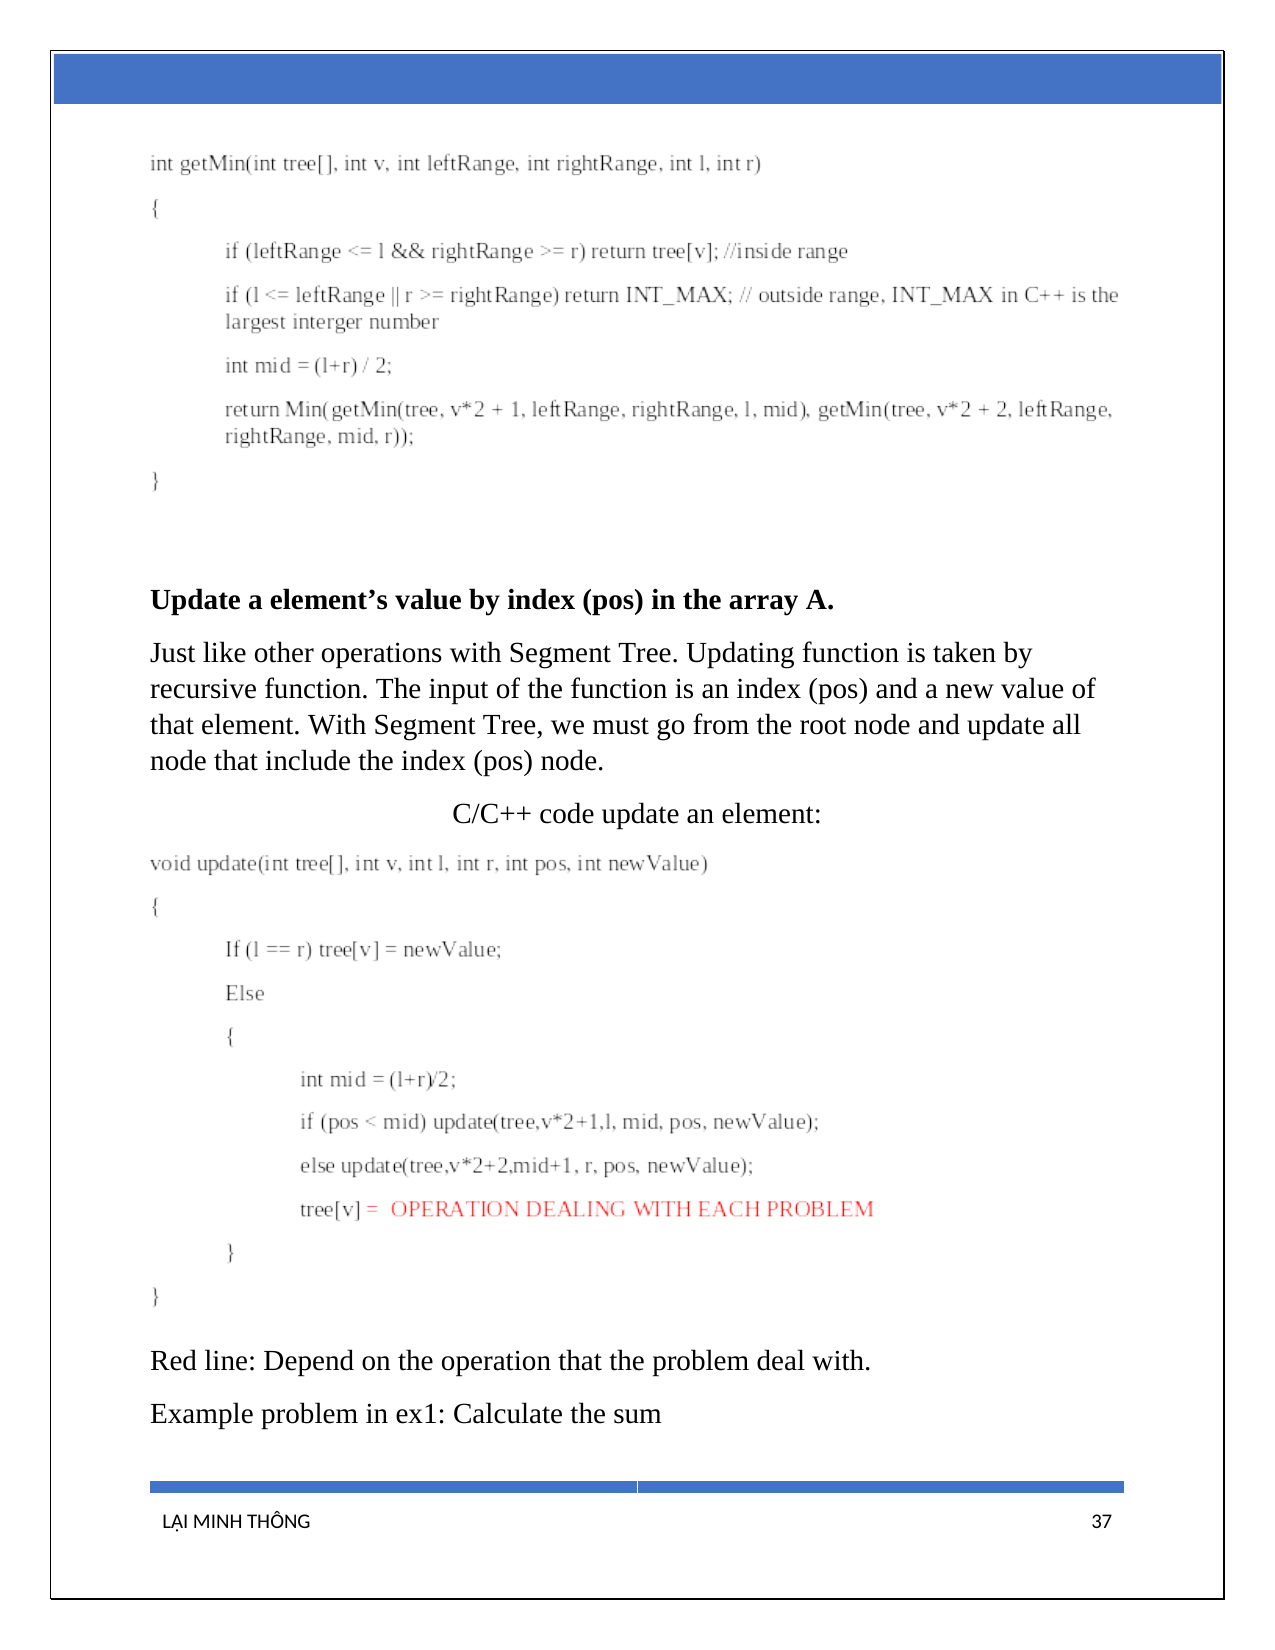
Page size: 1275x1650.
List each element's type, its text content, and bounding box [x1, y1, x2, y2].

text Red line: Depend on the operation that the problem deal with. [150, 1343, 1124, 1377]
text C/C++ code update an element: [150, 796, 1124, 830]
text Just like other operations with Segment Tree. Updating function is taken by recursive function. The input of the function is an index (pos) and a new value of that element. With Segment Tree, we must go from the root node and update all node that include the index (pos) node. [150, 635, 1124, 777]
text Example problem in ex1: Calculate the sum [150, 1396, 1124, 1430]
text Update a element’s value by index (pos) in the array A. [150, 582, 1124, 616]
